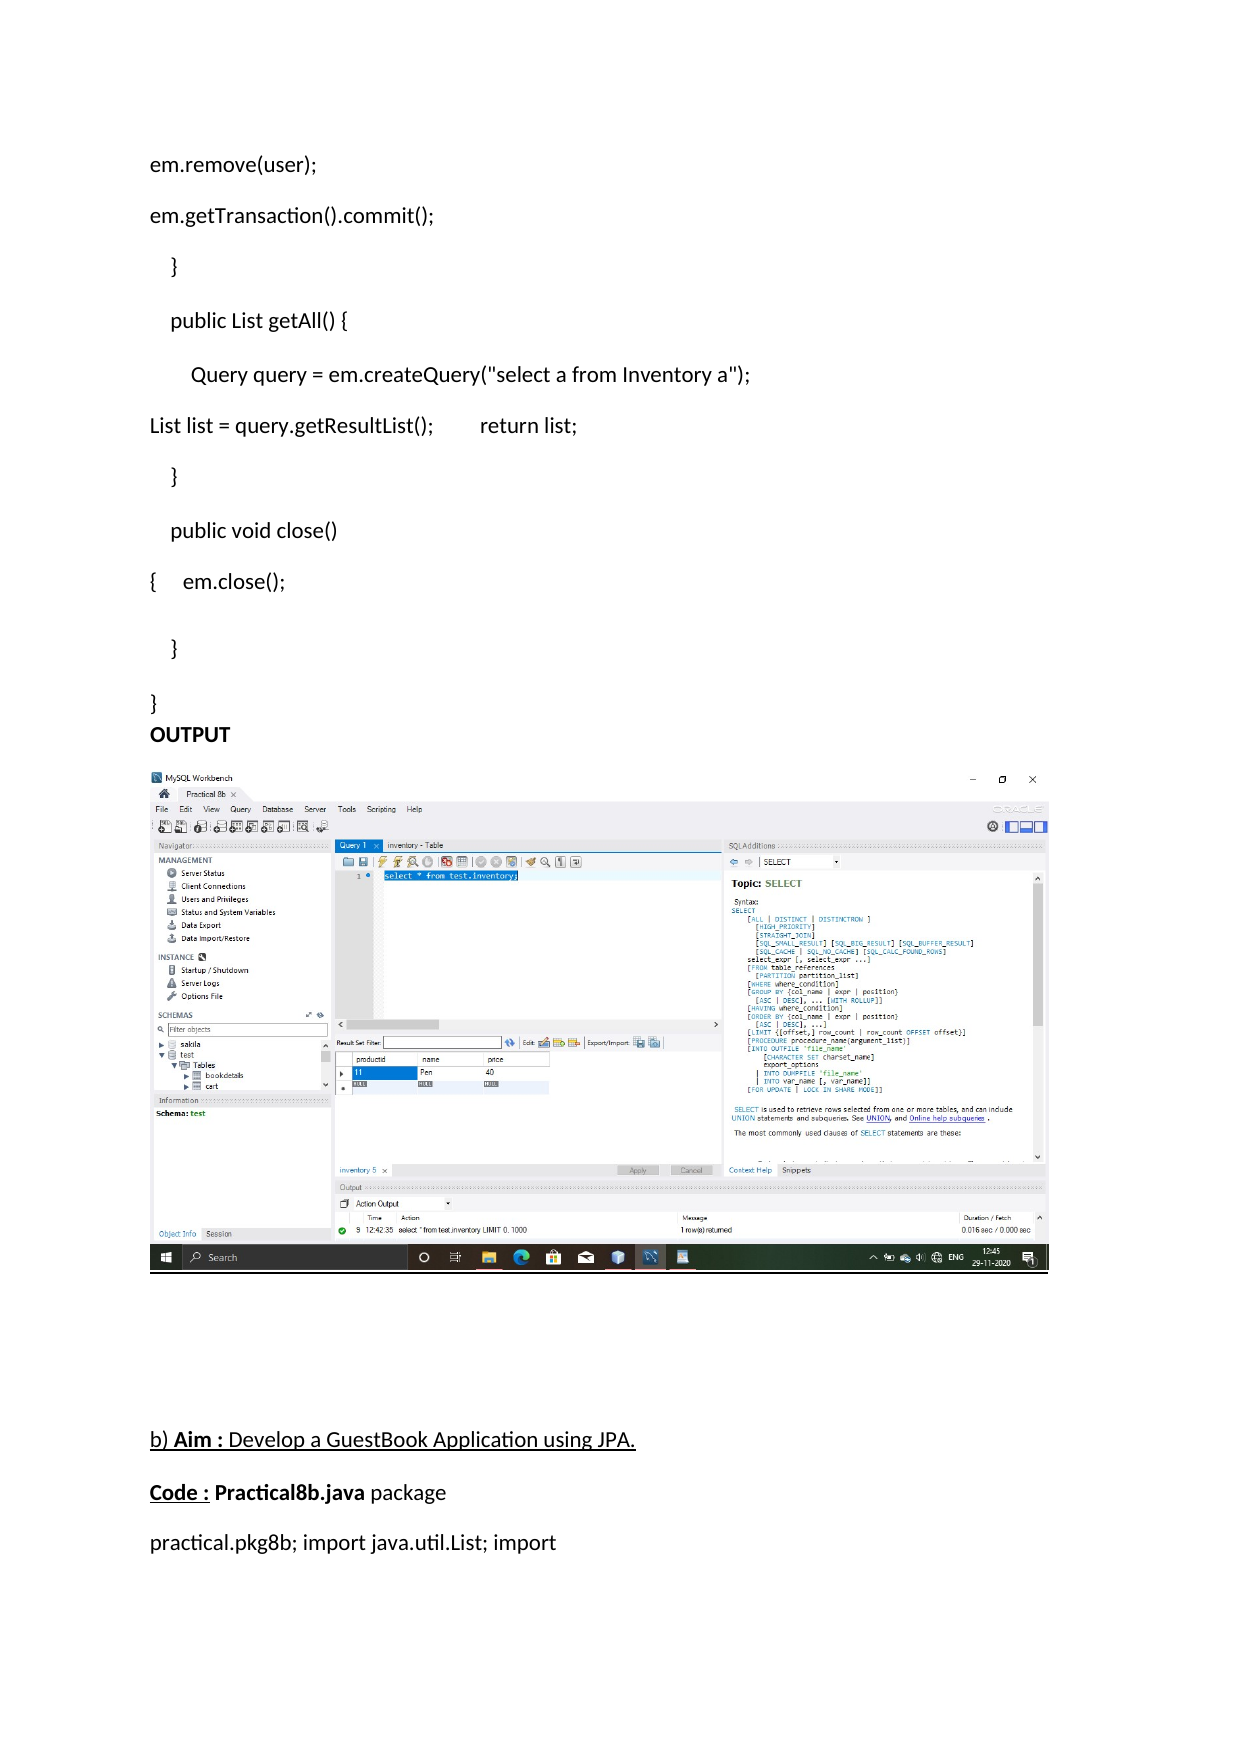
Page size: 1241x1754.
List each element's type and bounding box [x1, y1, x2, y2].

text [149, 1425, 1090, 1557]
picture [150, 770, 1049, 1270]
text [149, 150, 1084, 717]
